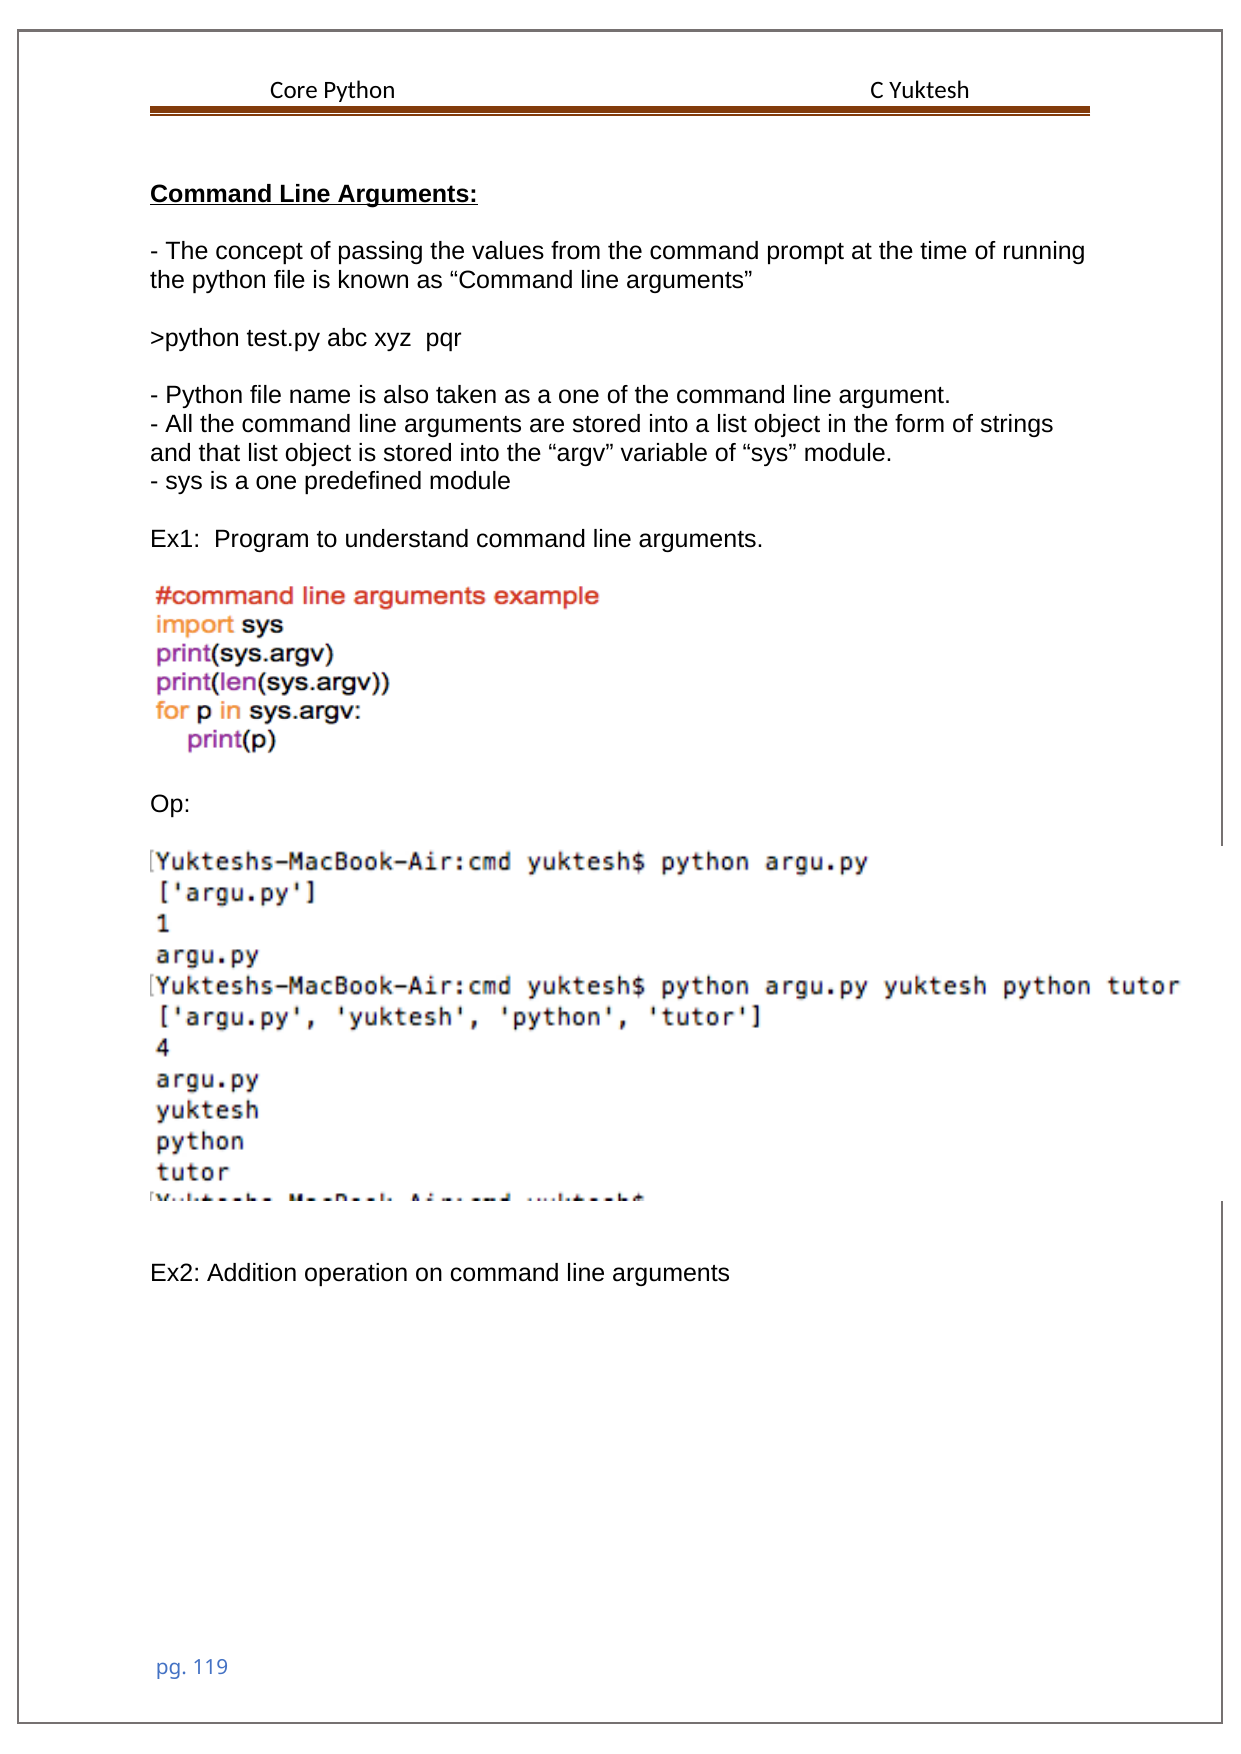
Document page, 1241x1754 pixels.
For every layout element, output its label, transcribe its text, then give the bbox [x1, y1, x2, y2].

text Ex1: Program to understand command line arguments. [150, 524, 1090, 552]
text - All the command line arguments are stored into a list object in the form of strings and that list object is stored into the “argv” variable of “sys” module. [150, 409, 1090, 466]
picture [150, 846, 1228, 1201]
text >python test.py abc xyz pqr [150, 322, 1090, 351]
text - The concept of passing the values from the command prompt at the time of running the python file is known as “Command line arguments” [150, 236, 1090, 294]
text Op: [150, 789, 1090, 817]
text Ex2: Addition operation on command line arguments [150, 1258, 1090, 1287]
text - Python file name is also taken as a one of the command line argument. [150, 380, 1090, 409]
picture [150, 581, 628, 760]
text - sys is a one predefined module [150, 466, 1090, 495]
text Command Line Arguments: [150, 179, 1090, 207]
